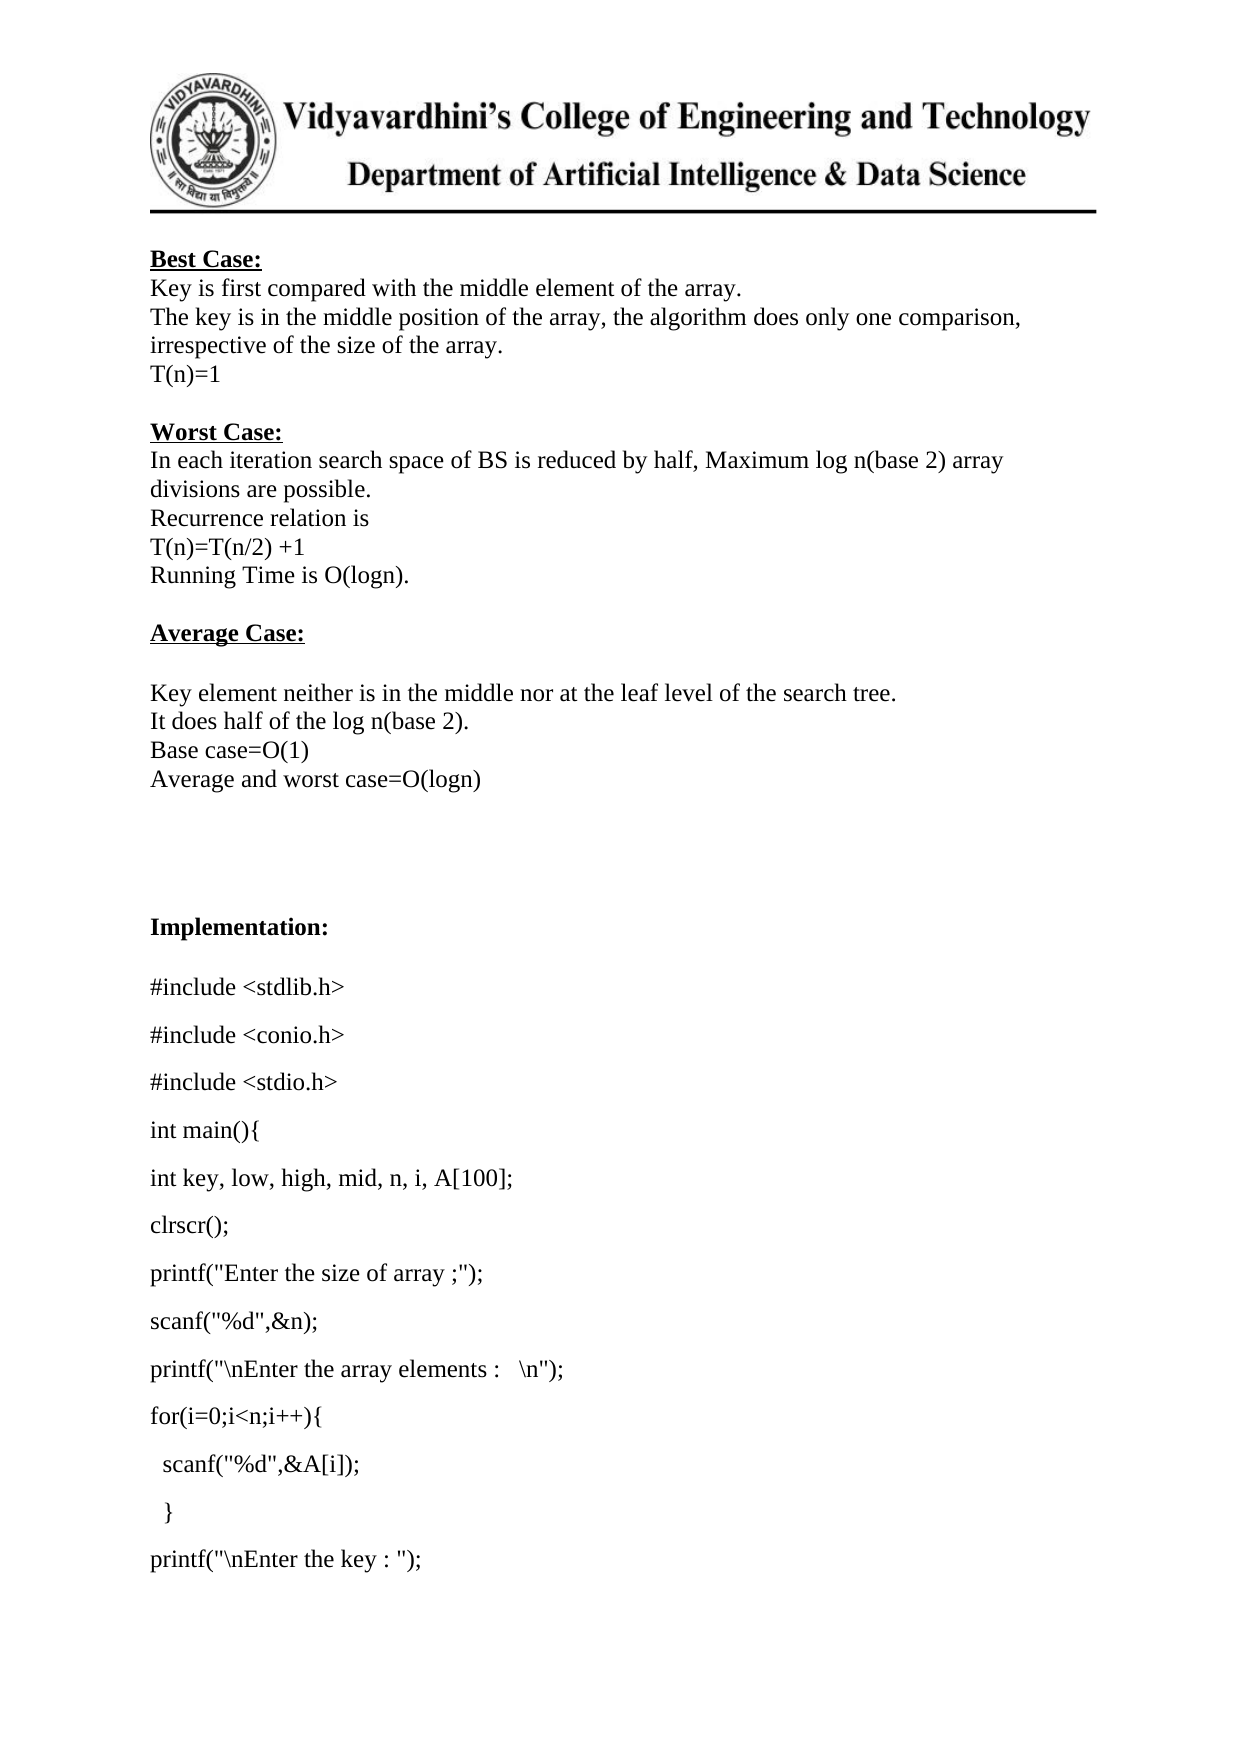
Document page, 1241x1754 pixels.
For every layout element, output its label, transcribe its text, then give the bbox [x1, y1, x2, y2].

text #include <stdlib.h> [150, 972, 1090, 1001]
text T(n)=1 [150, 359, 1090, 388]
text printf("\nEnter the array elements : \n"); [150, 1354, 1090, 1382]
text #include <stdio.h> [150, 1067, 1090, 1096]
text Key is first compared with the middle element of the array. [150, 273, 1090, 302]
text } [150, 1497, 1090, 1526]
text scanf("%d",&n); [150, 1306, 1090, 1335]
text In each iteration search space of BS is reduced by half, Maximum log n(base 2) array divisions are possible. [150, 445, 1090, 503]
text Base case=O(1) [150, 735, 1090, 764]
text int main(){ [150, 1115, 1090, 1144]
text T(n)=T(n/2) +1 [150, 532, 1090, 560]
text Implementation: [150, 912, 1090, 941]
text int key, low, high, mid, n, i, A[100]; [150, 1163, 1090, 1192]
text Best Case: [150, 244, 1090, 273]
text Recurrence relation is [150, 503, 1090, 532]
text Running Time is O(logn). [150, 560, 1090, 589]
text Key element neither is in the middle nor at the leaf level of the search tree. [150, 678, 1090, 706]
text It does half of the log n(base 2). [150, 706, 1090, 735]
text clrscr(); [150, 1211, 1090, 1239]
picture [150, 73, 1097, 217]
text #include <conio.h> [150, 1020, 1090, 1048]
text printf("Enter the size of array ;"); [150, 1258, 1090, 1287]
text Average and worst case=O(logn) [150, 764, 1090, 793]
text for(i=0;i<n;i++){ [150, 1401, 1090, 1430]
text Average Case: [150, 618, 1090, 647]
text The key is in the middle position of the array, the algorithm does only one comparison, irrespective of the size of the array. [150, 302, 1090, 359]
text scanf("%d",&A[i]); [150, 1449, 1090, 1478]
text Worst Case: [150, 417, 1090, 445]
text printf("\nEnter the key : "); [150, 1544, 1090, 1573]
